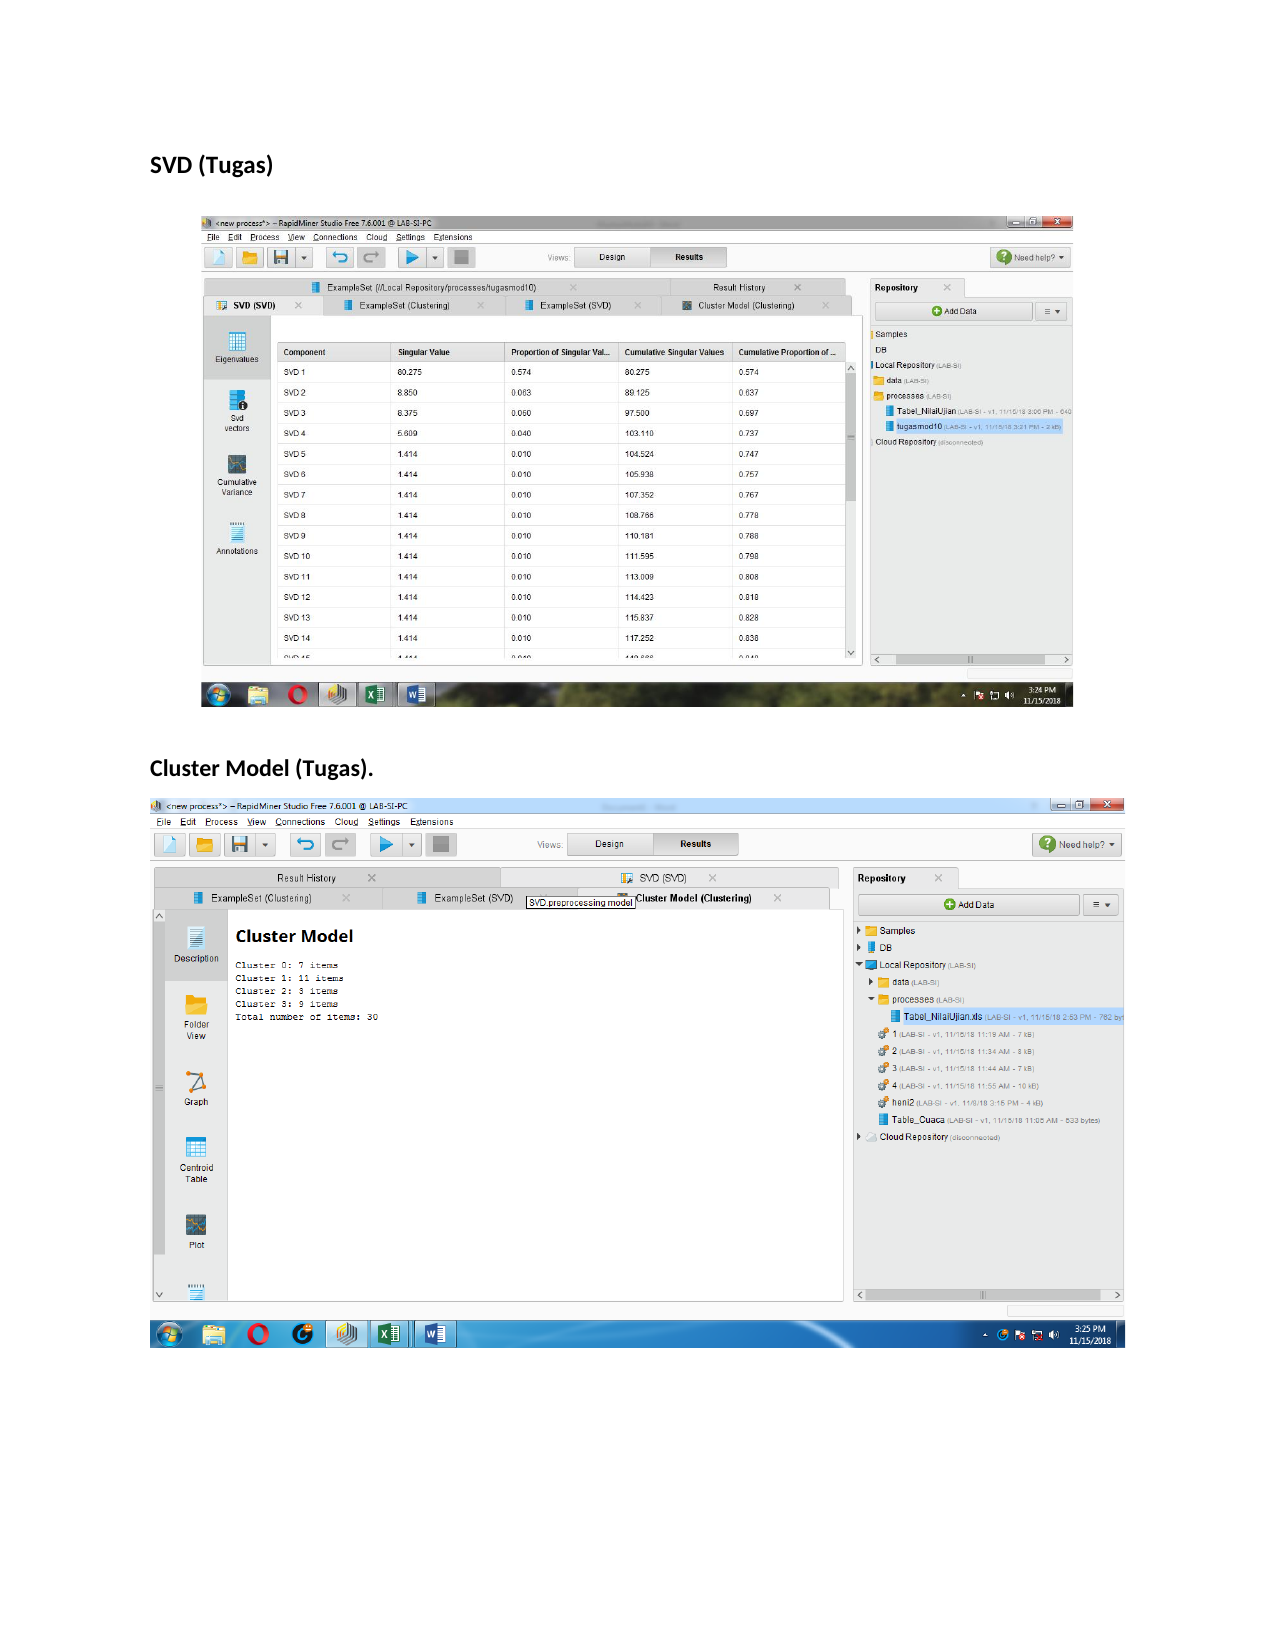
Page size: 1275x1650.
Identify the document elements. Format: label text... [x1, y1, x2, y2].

text Cluster Model (Tugas). [150, 753, 1125, 782]
text SVD (Tugas) [150, 150, 1125, 180]
picture [150, 798, 1125, 1348]
picture [201, 216, 1074, 707]
